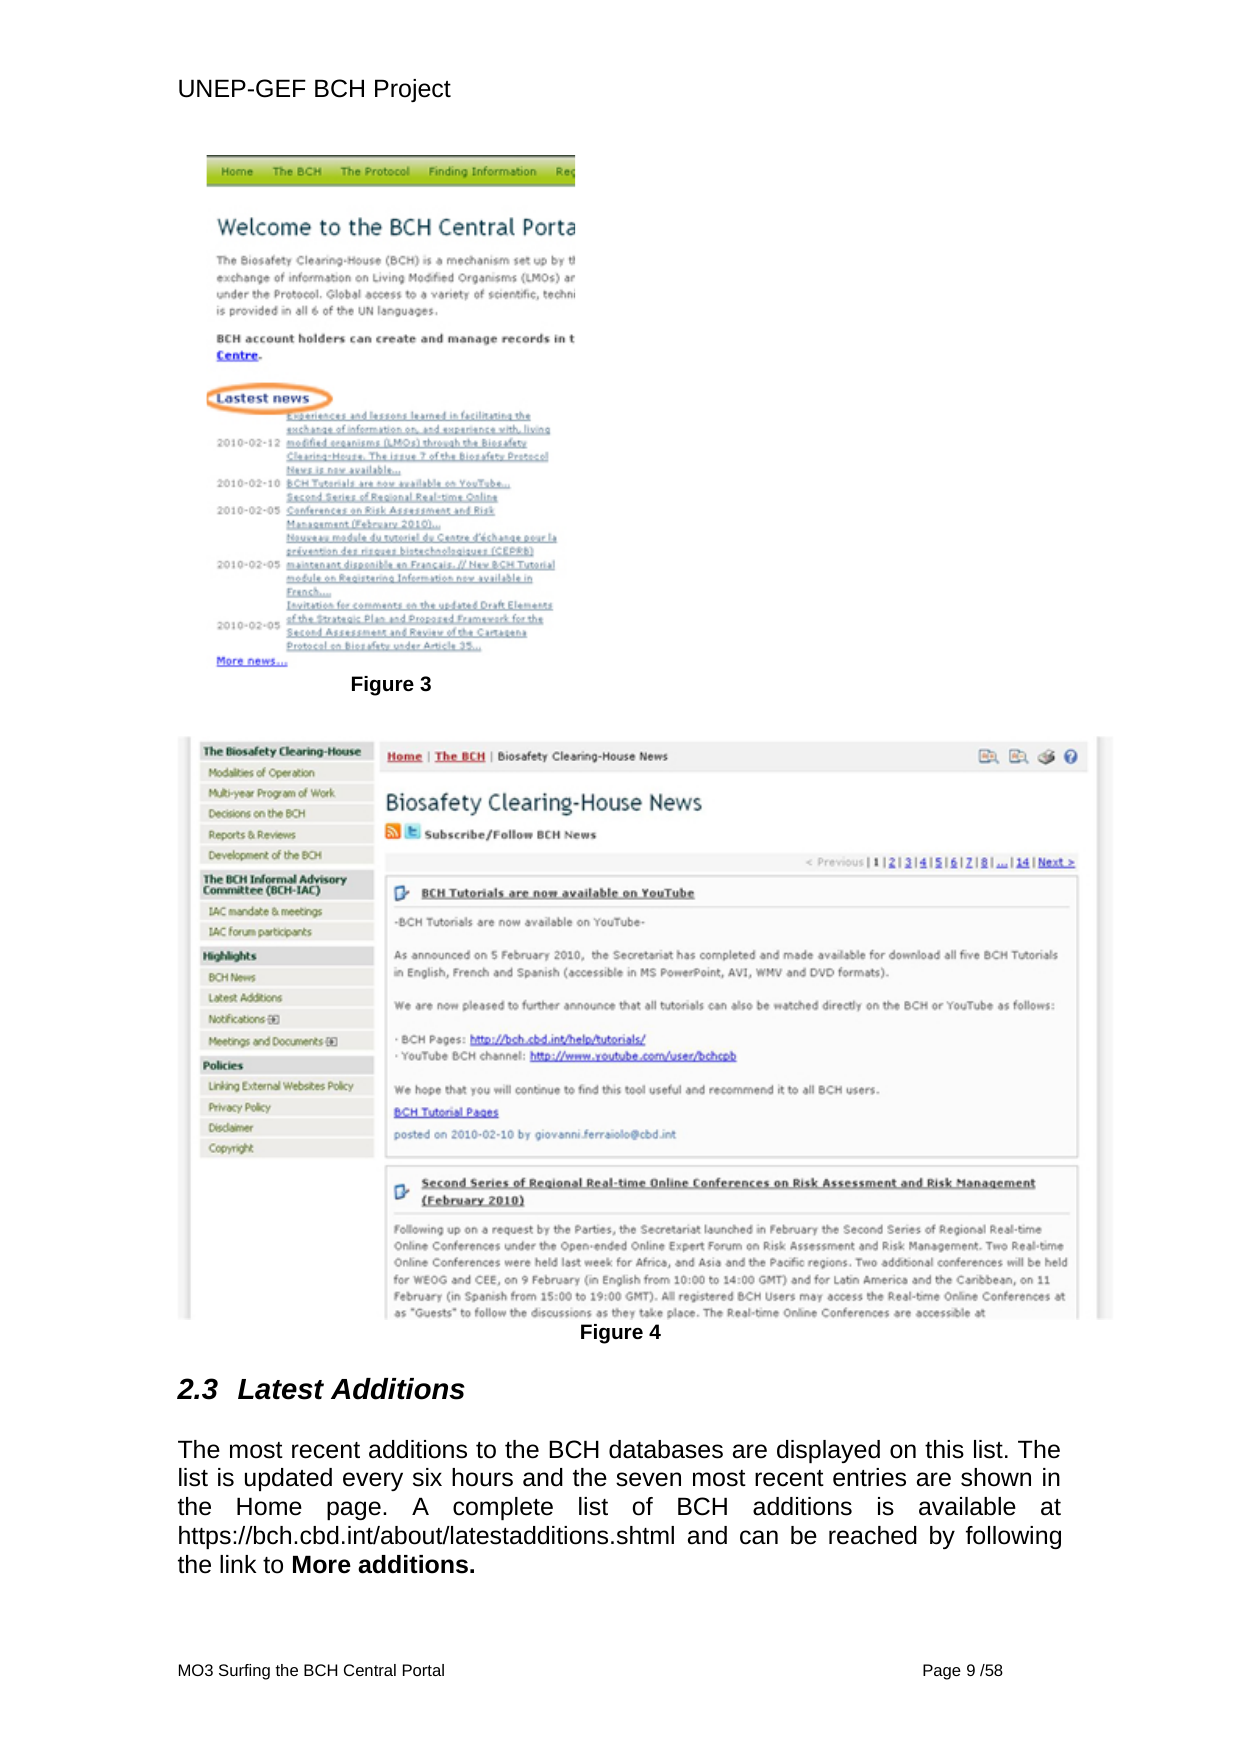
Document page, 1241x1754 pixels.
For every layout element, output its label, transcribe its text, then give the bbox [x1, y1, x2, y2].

list Latest Additions [177, 1372, 1063, 1406]
text Figure 4 [177, 1320, 1063, 1344]
text The most recent additions to the BCH databases are displayed on this list. The list is updated every six hours and the seven most recent entries are shown in the Home page. A complete list of BCH additions is available at https://bch.cbd.int/about/latestadditions.shtml and can be reached by following the link to More additions. [177, 1435, 1063, 1578]
picture [206, 155, 576, 672]
picture [177, 736, 1114, 1320]
